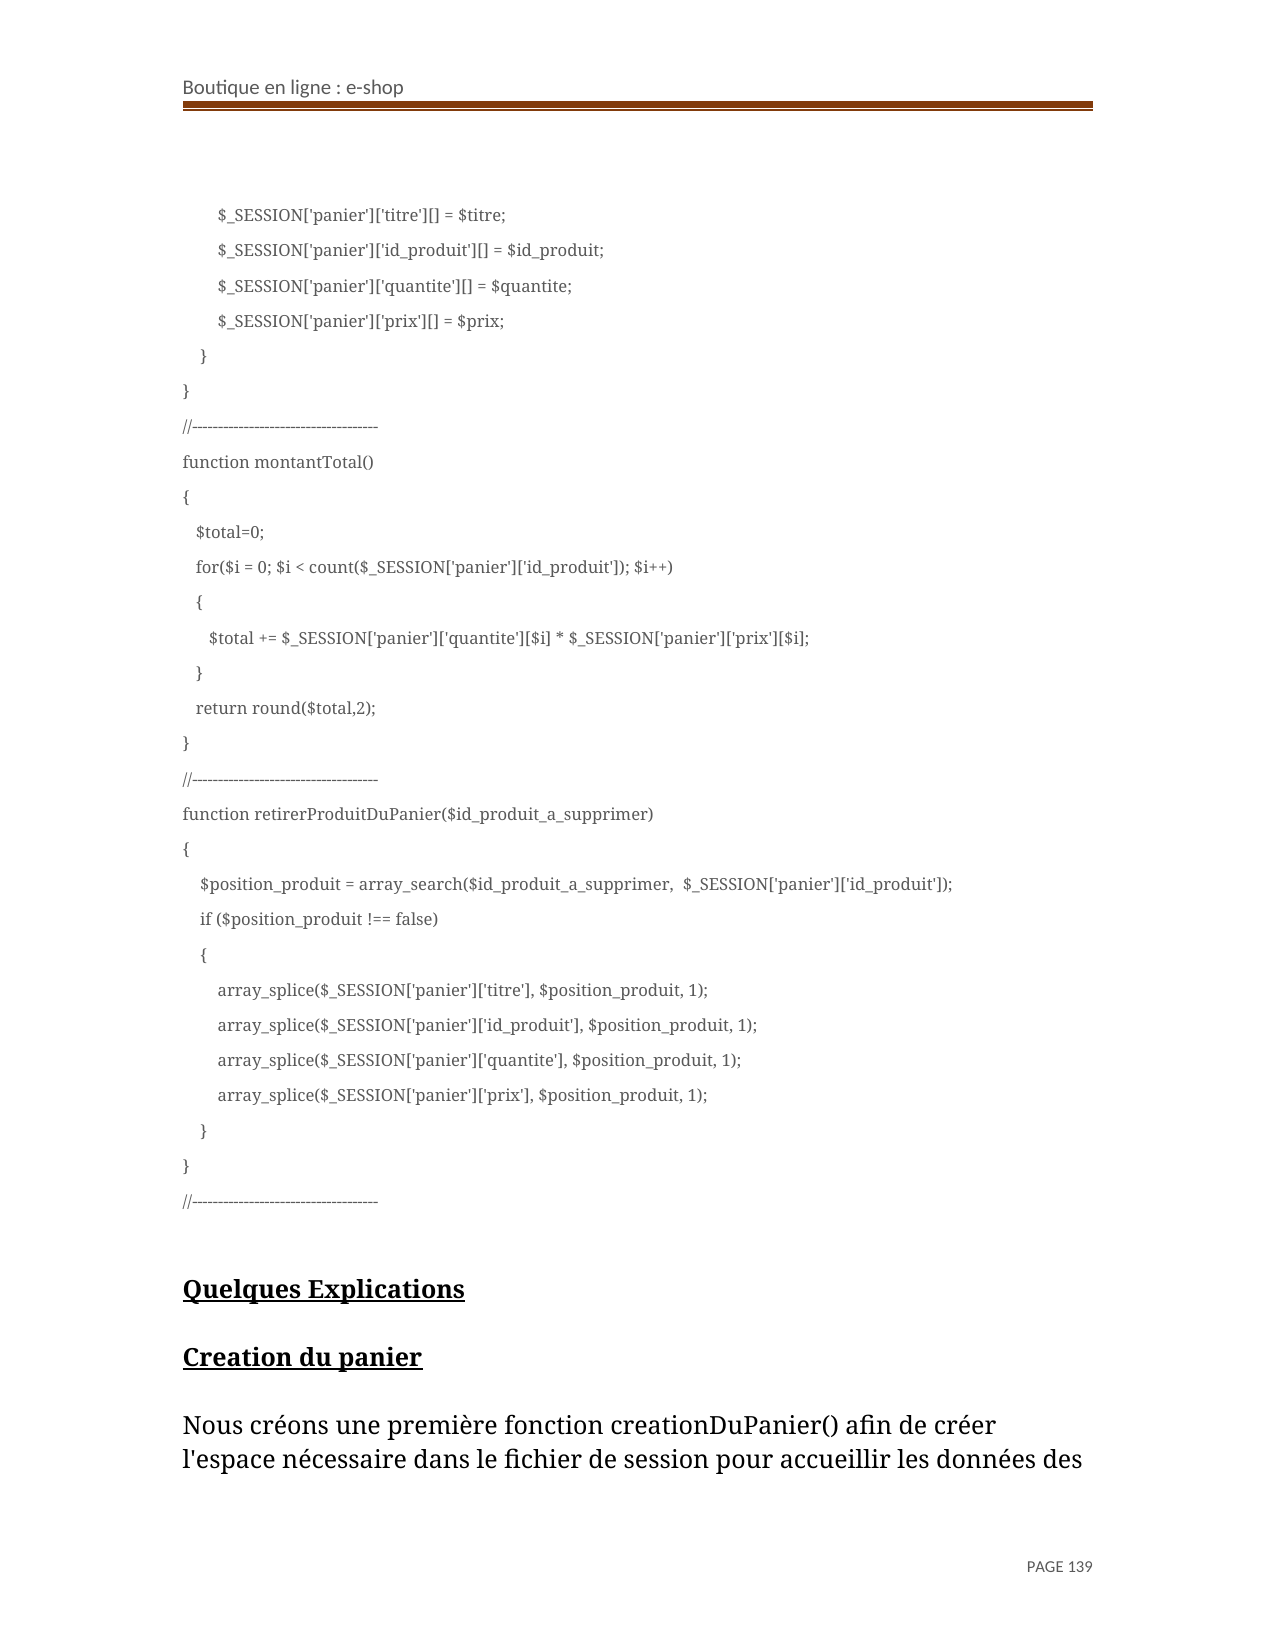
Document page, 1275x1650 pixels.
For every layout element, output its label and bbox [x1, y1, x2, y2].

table_header [183, 191, 1275, 1225]
text [182, 1237, 1093, 1476]
